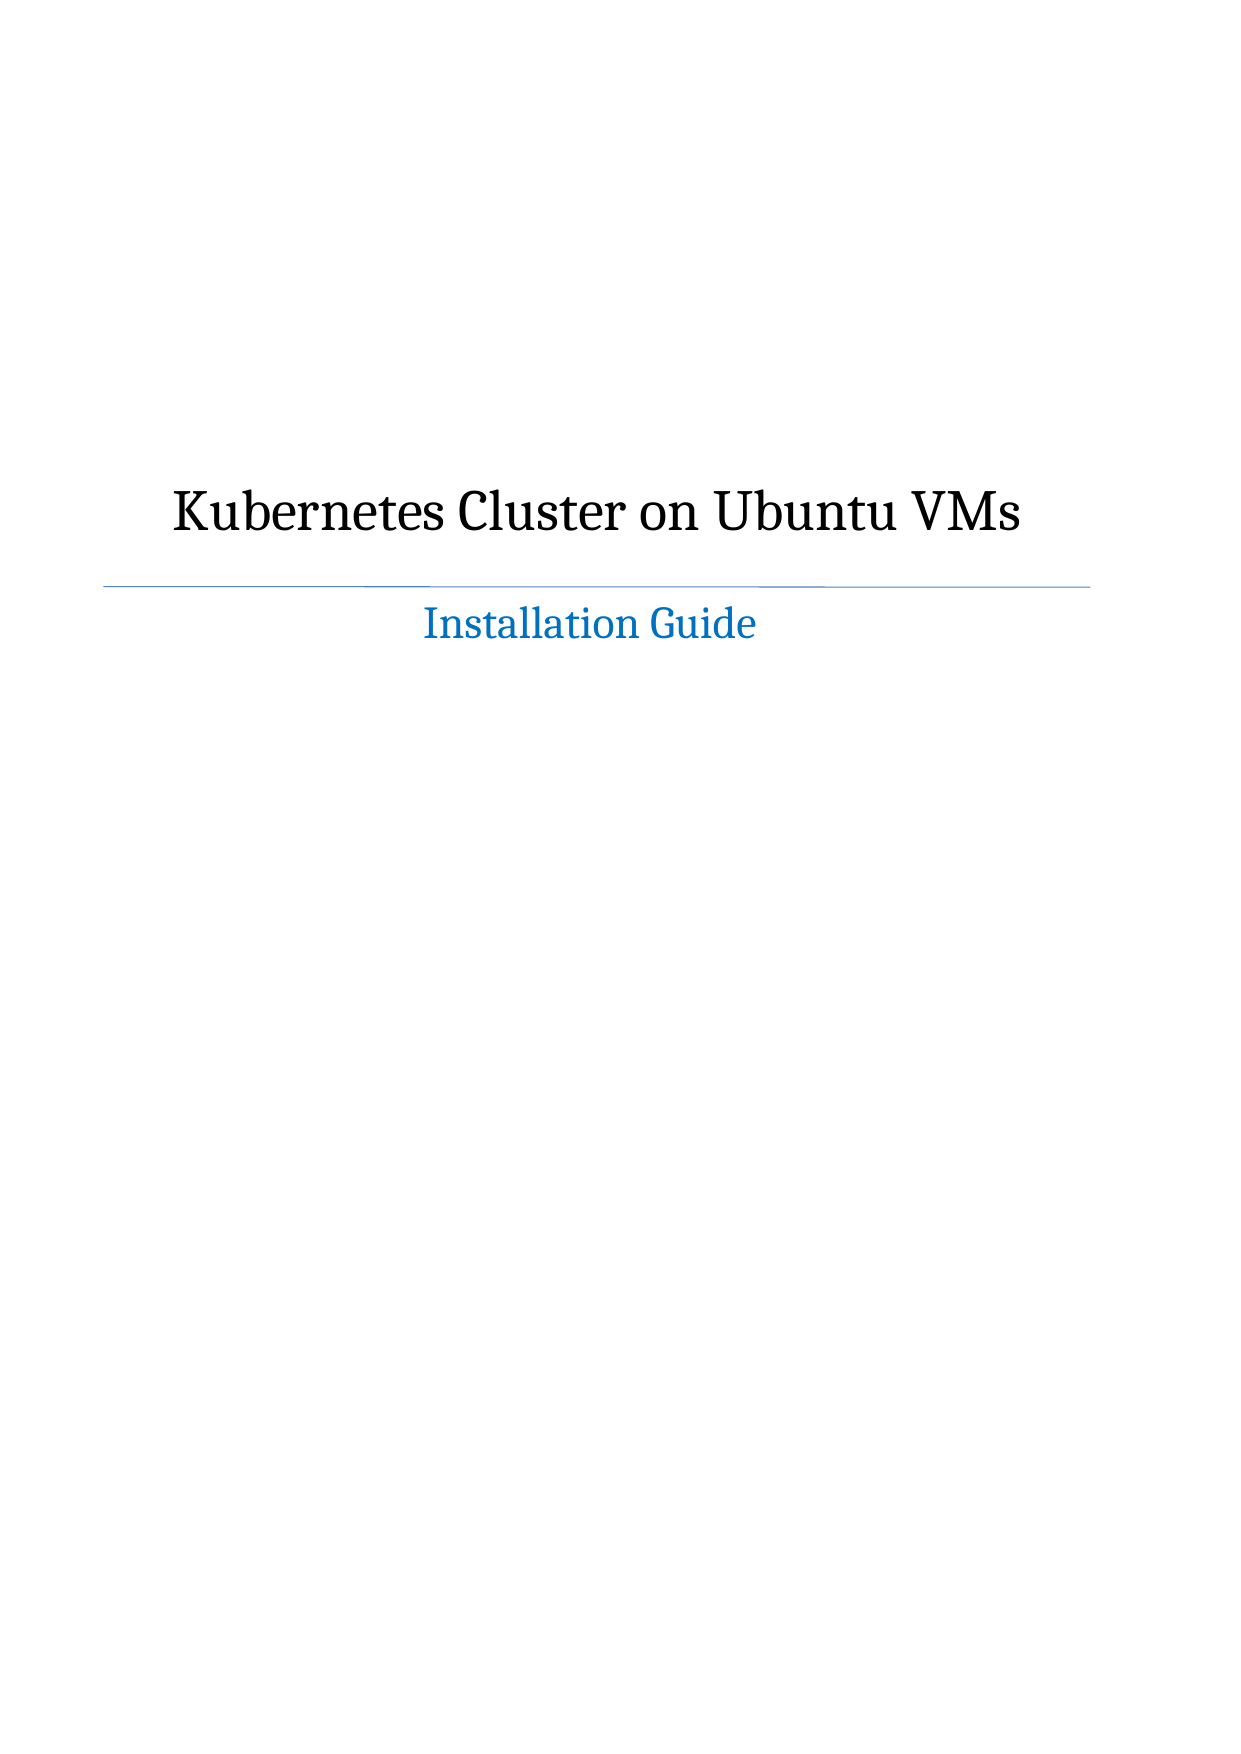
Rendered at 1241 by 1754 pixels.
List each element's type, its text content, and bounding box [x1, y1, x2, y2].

text Kubernetes Cluster on Ubuntu VMs [104, 478, 1089, 545]
text Installation Guide [423, 598, 1206, 650]
